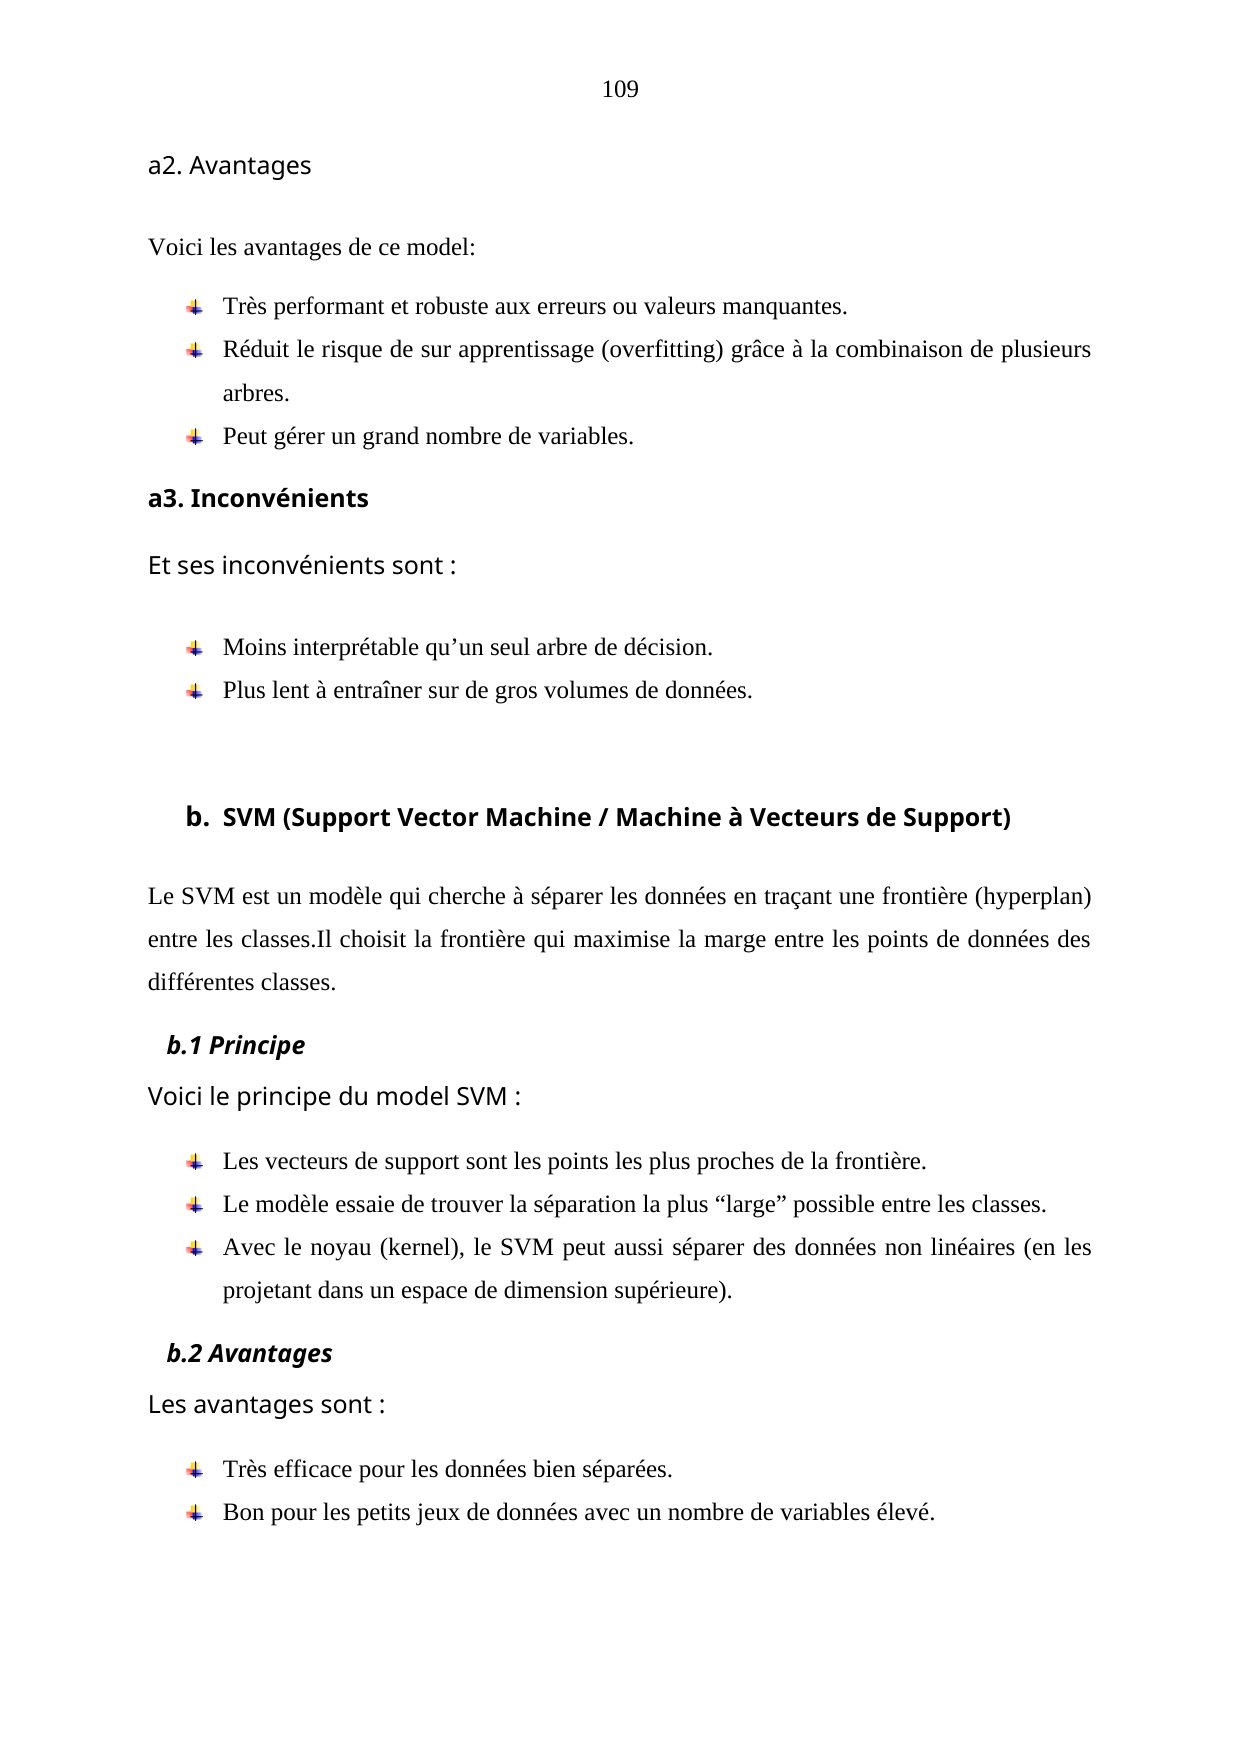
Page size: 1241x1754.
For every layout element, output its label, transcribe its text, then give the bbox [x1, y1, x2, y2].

text Et ses inconvénients sont : [148, 548, 1093, 582]
list Bon pour les petits jeux de données avec un nombre de variables élevé. [185, 1497, 1093, 1526]
text a2. Avantages [148, 148, 1044, 182]
picture [186, 341, 203, 358]
picture [186, 1460, 203, 1478]
list Avec le noyau (kernel), le SVM peut aussi séparer des données non linéaires (en les projetant dans un espace de dimension supérieure). [185, 1232, 1093, 1304]
subtitle b.2 Avantages [166, 1335, 1093, 1369]
picture [186, 298, 203, 315]
list Le modèle essaie de trouver la séparation la plus “large” possible entre les classes. [185, 1189, 1093, 1218]
picture [186, 1152, 203, 1170]
text a3. Inconvénients [148, 481, 1093, 515]
text Les avantages sont : [148, 1386, 1093, 1420]
list Réduit le risque de sur apprentissage (overfitting) grâce à la combinaison de plusieurs arbres. [185, 334, 1093, 406]
picture [186, 1503, 203, 1521]
list Moins interprétable qu’un seul arbre de décision. [185, 632, 1093, 661]
subtitle b.1 Principe [166, 1027, 1093, 1061]
picture [186, 1239, 203, 1256]
text Le SVM est un modèle qui cherche à séparer les données en traçant une frontière (hyperplan) entre les classes.Il choisit la frontière qui maximise la marge entre les points de données des différentes classes. [148, 881, 1093, 996]
text Voici les avantages de ce model: [148, 232, 1093, 260]
picture [186, 639, 203, 656]
text Voici le principe du model SVM : [148, 1078, 1093, 1112]
list SVM (Support Vector Machine / Machine à Vecteurs de Support) [185, 797, 1094, 834]
picture [186, 1195, 203, 1213]
list Plus lent à entraîner sur de gros volumes de données. [185, 675, 1093, 704]
list Très efficace pour les données bien séparées. [185, 1454, 1093, 1483]
picture [186, 682, 203, 699]
list Très performant et robuste aux erreurs ou valeurs manquantes. [185, 291, 1093, 320]
picture [186, 427, 203, 445]
list Les vecteurs de support sont les points les plus proches de la frontière. [185, 1146, 1093, 1175]
list Peut gérer un grand nombre de variables. [185, 421, 1093, 449]
